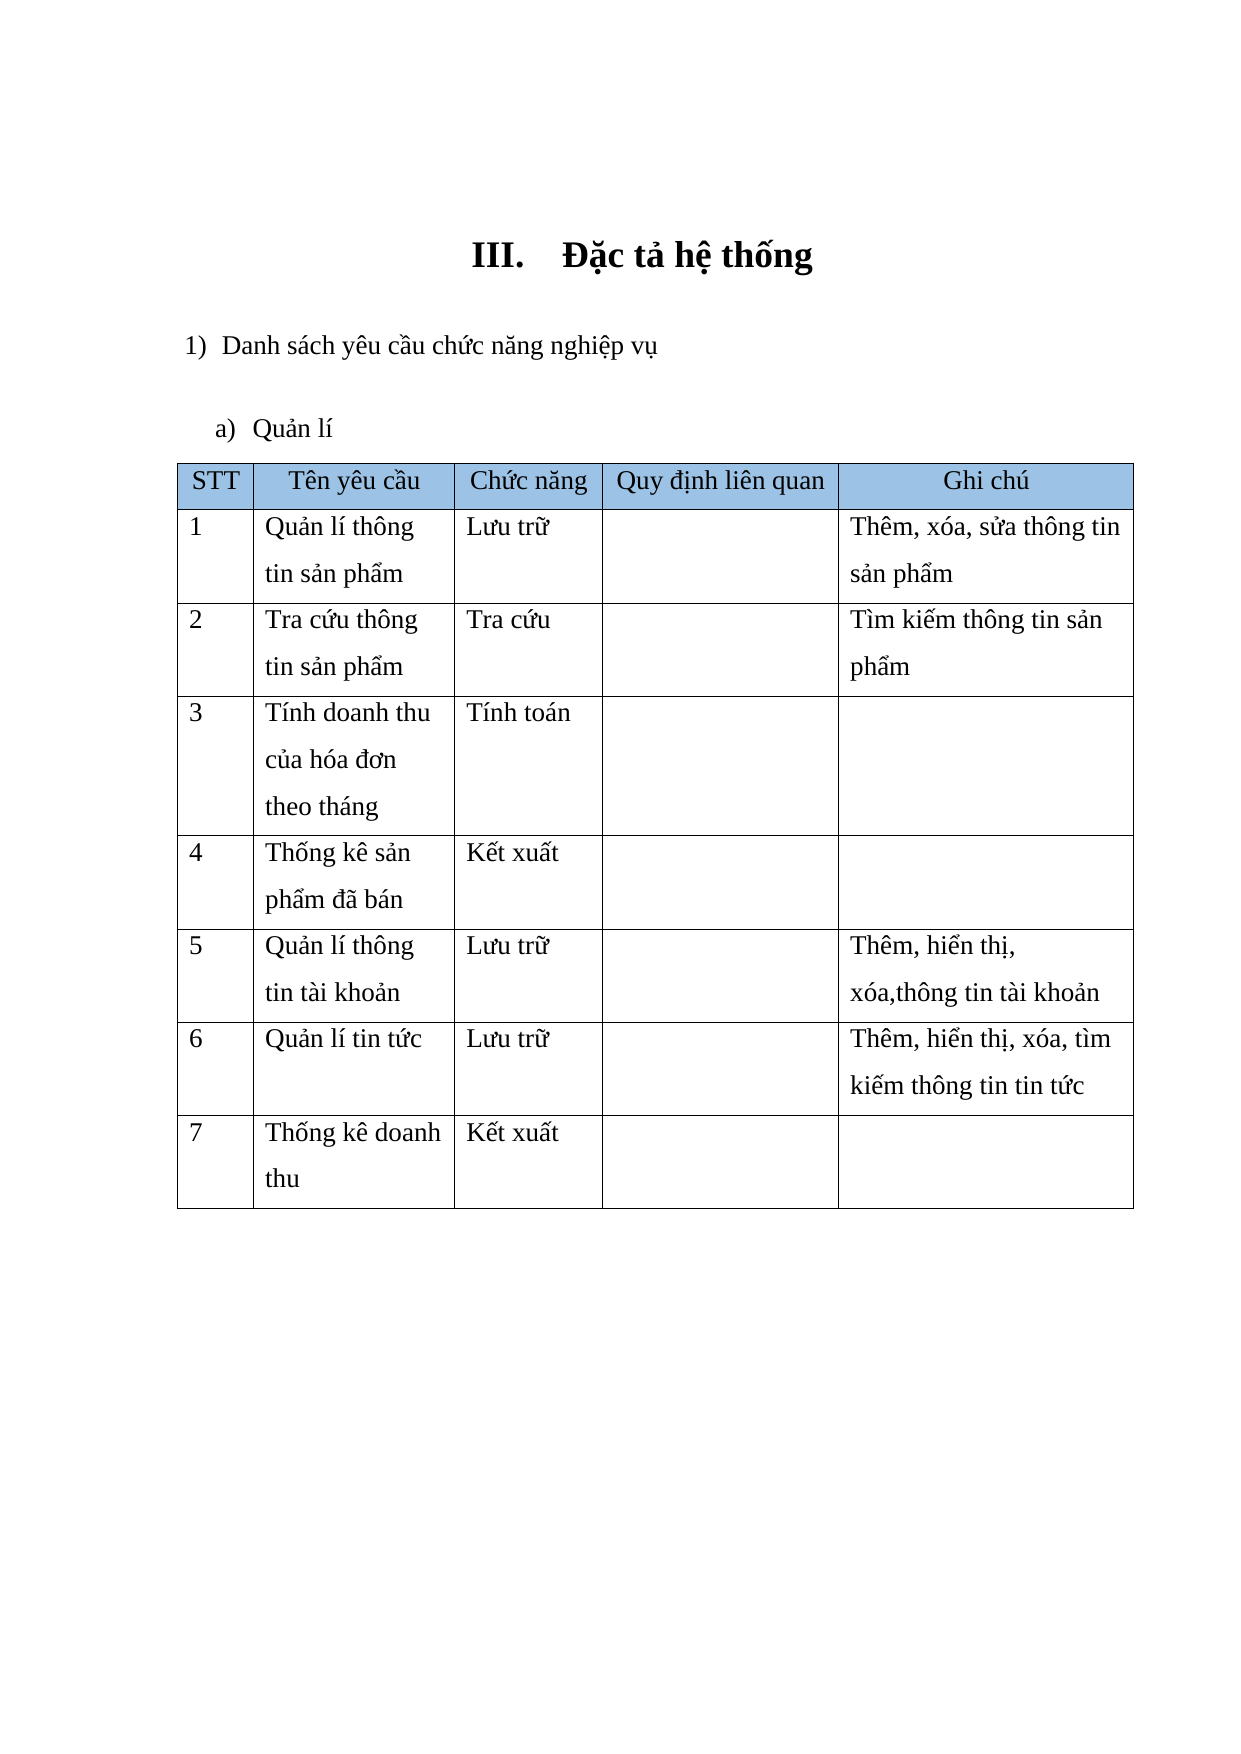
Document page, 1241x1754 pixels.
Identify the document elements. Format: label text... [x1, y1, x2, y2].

table_header STT [178, 464, 253, 509]
table_cell Thêm, xóa, sửa thông tin sản phẩm [839, 510, 1133, 602]
table_header Tên yêu cầu [254, 464, 454, 509]
table_cell Kết xuất [455, 836, 602, 928]
table_cell Lưu trữ [455, 510, 602, 602]
table_cell Thống kê doanh thu [254, 1116, 454, 1208]
table_cell [603, 510, 838, 602]
table_cell 5 [178, 930, 253, 1022]
table_cell Quản lí thông tin tài khoản [254, 930, 454, 1022]
table_cell [603, 604, 838, 696]
table_cell [603, 697, 838, 835]
table_cell Tra cứu thông tin sản phẩm [254, 604, 454, 696]
subtitle Đặc tả hệ thống [215, 232, 1122, 275]
table_cell 1 [178, 510, 253, 602]
table_header Chức năng [455, 464, 602, 509]
table_cell [839, 697, 1133, 835]
table_cell 7 [178, 1116, 253, 1208]
table_cell [603, 836, 838, 928]
table_cell [603, 1116, 838, 1208]
table_cell Tra cứu [455, 604, 602, 696]
table_cell Thêm, hiển thị, xóa, tìm kiếm thông tin tin tức [839, 1023, 1133, 1115]
list Quản lí [215, 413, 1122, 444]
table_cell Tìm kiếm thông tin sản phẩm [839, 604, 1133, 696]
table_cell Lưu trữ [455, 1023, 602, 1115]
table_cell Thống kê sản phẩm đã bán [254, 836, 454, 928]
table_cell [839, 1116, 1133, 1208]
table_cell 4 [178, 836, 253, 928]
subtitle Danh sách yêu cầu chức năng nghiệp vụ [184, 329, 1122, 360]
table_cell Tính doanh thu của hóa đơn theo tháng [254, 697, 454, 835]
table_cell Quản lí thông tin sản phẩm [254, 510, 454, 602]
table_cell Thêm, hiển thị, xóa,thông tin tài khoản [839, 930, 1133, 1022]
table_header Quy định liên quan [603, 464, 838, 509]
table_cell [603, 930, 838, 1022]
table_cell 2 [178, 604, 253, 696]
table_cell Lưu trữ [455, 930, 602, 1022]
table_cell [603, 1023, 838, 1115]
table_cell Tính toán [455, 697, 602, 835]
table_cell Kết xuất [455, 1116, 602, 1208]
table_header Ghi chú [839, 464, 1133, 509]
table_cell [839, 836, 1133, 928]
table_cell 3 [178, 697, 253, 835]
table_cell Quản lí tin tức [254, 1023, 454, 1115]
table_cell 6 [178, 1023, 253, 1115]
